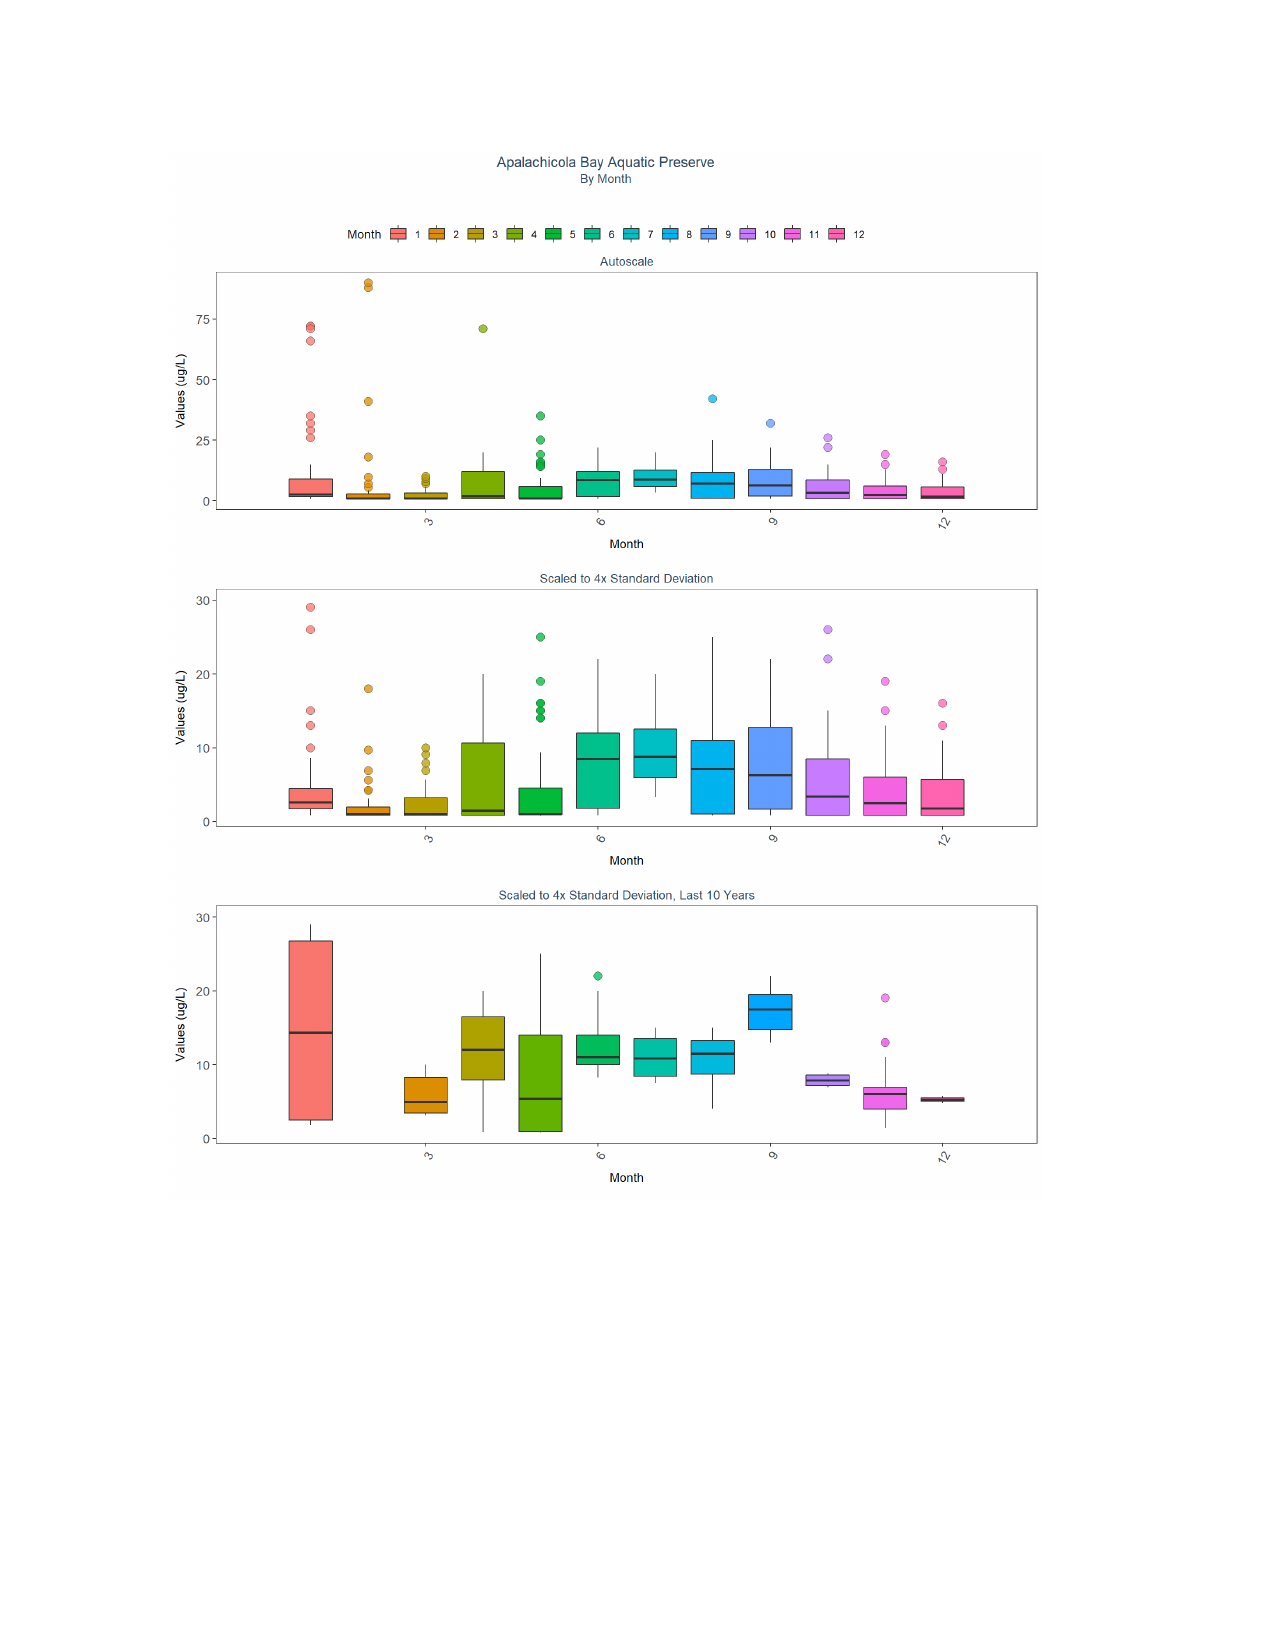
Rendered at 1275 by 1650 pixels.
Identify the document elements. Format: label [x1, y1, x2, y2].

picture [168, 150, 1044, 1200]
